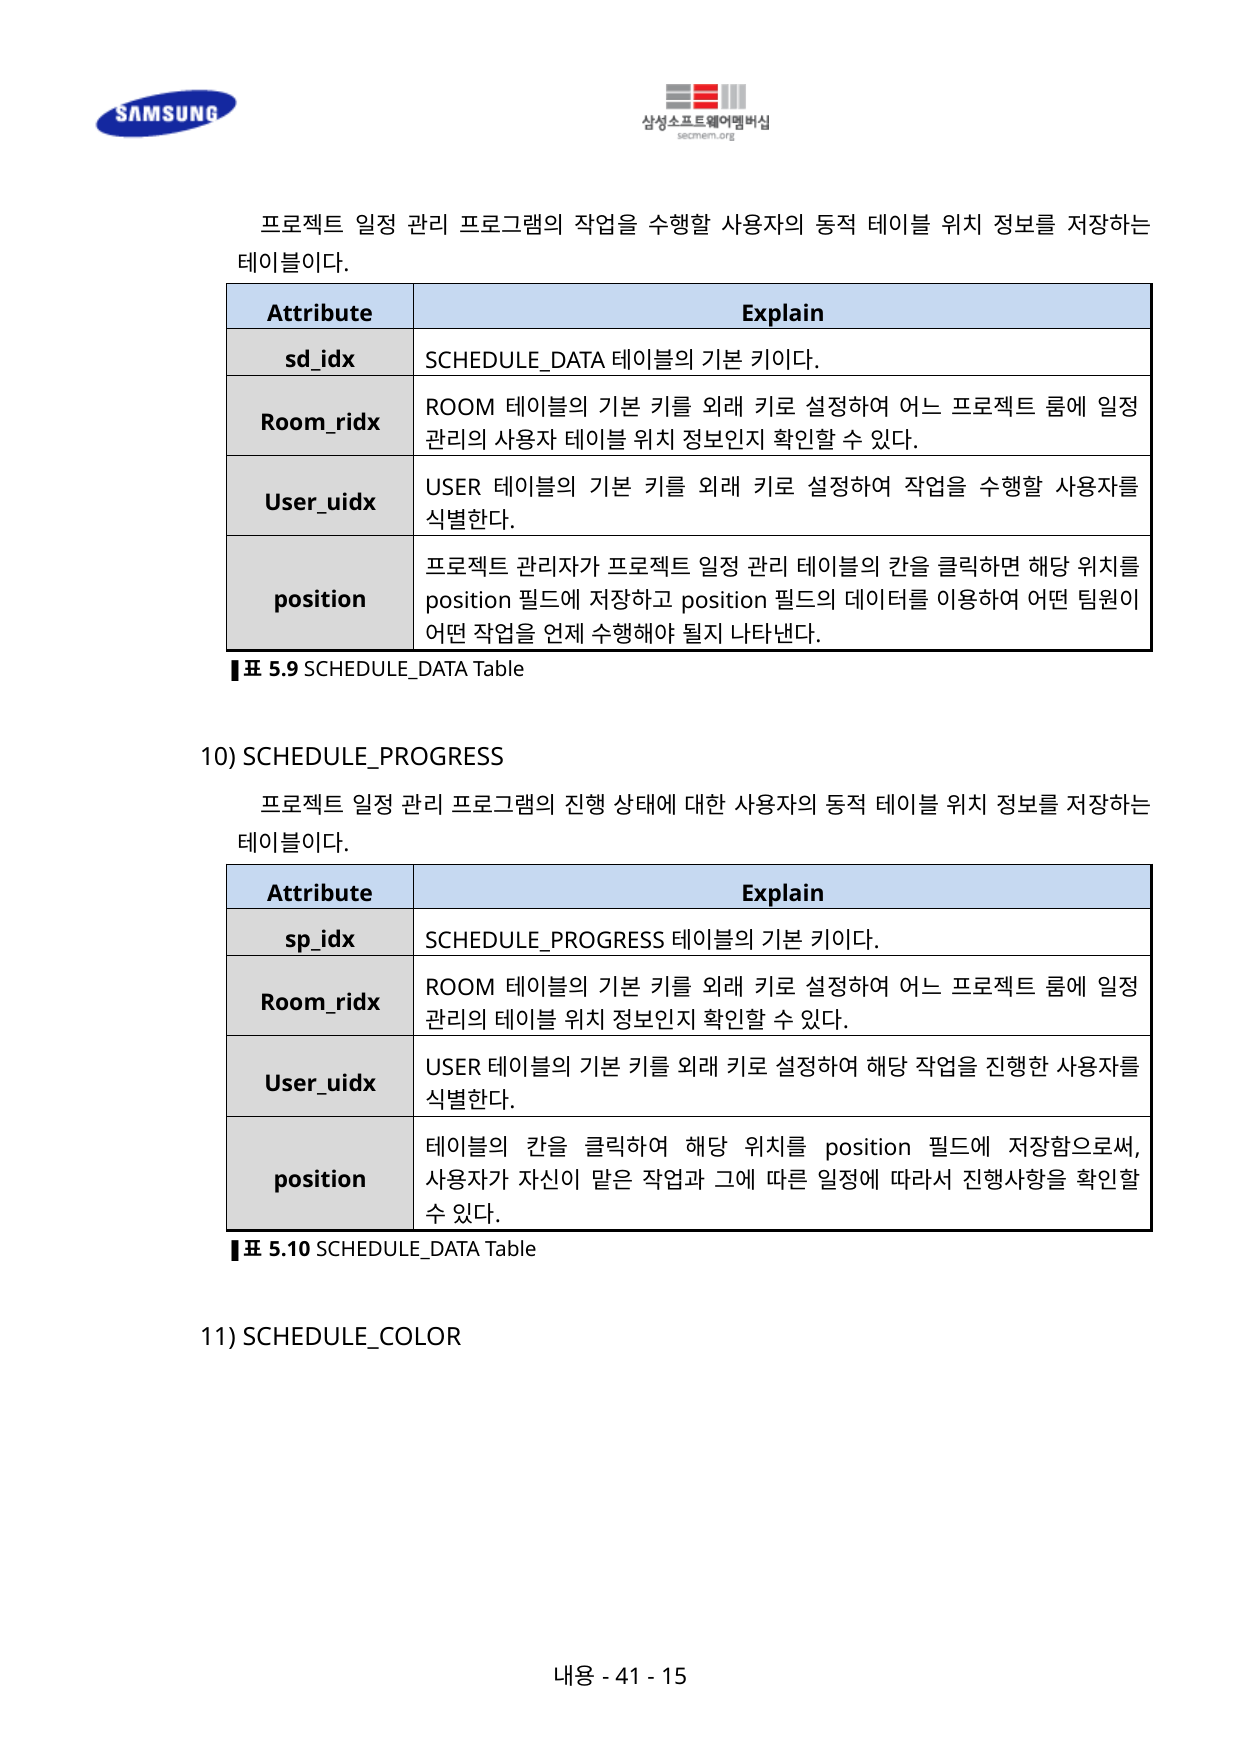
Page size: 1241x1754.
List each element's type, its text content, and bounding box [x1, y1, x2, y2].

table_cell ROOM 테이블의 기본 키를 외래 키로 설정하여 어느 프로젝트 룸에 일정 관리의 테이블 위치 정보인지 확인할 수 있다. [414, 956, 1150, 1035]
subtitle SCHEDULE_PROGRESS [242, 739, 1152, 773]
subtitle 프로젝트 일정 관리 프로그램의 진행 상태에 대한 사용자의 동적 테이블 위치 정보를 저장하는 테이블이다. [238, 787, 1152, 858]
subtitle 프로젝트 일정 관리 프로그램의 작업을 수행할 사용자의 동적 테이블 위치 정보를 저장하는 테이블이다. [238, 207, 1152, 278]
table_cell position [227, 536, 413, 649]
table_cell User_uidx [227, 456, 413, 535]
table_cell Room_ridx [227, 956, 413, 1035]
table_cell USER 테이블의 기본 키를 외래 키로 설정하여 해당 작업을 진행한 사용자를 식별한다. [414, 1036, 1150, 1116]
picture [642, 84, 769, 141]
picture [88, 82, 244, 141]
table_header Explain [414, 284, 1150, 328]
table_cell 프로젝트 관리자가 프로젝트 일정 관리 테이블의 칸을 클릭하면 해당 위치를 position 필드에 저장하고 position 필드의 데이터를 이용하여 어떤 팀원이 어떤 작업을 언제 수행해야 될지 나타낸다. [414, 536, 1150, 649]
table_cell ROOM 테이블의 기본 키를 외래 키로 설정하여 어느 프로젝트 룸에 일정 관리의 사용자 테이블 위치 정보인지 확인할 수 있다. [414, 376, 1150, 455]
table_cell position [227, 1117, 413, 1229]
table_cell SCHEDULE_PROGRESS 테이블의 기본 키이다. [414, 909, 1150, 955]
table_cell sp_idx [227, 909, 413, 955]
table_header Explain [414, 865, 1150, 908]
table_header Attribute [227, 284, 413, 328]
table_header Attribute [227, 865, 413, 908]
table_cell sd_idx [227, 329, 413, 375]
subtitle SCHEDULE_COLOR [242, 1319, 1152, 1353]
table_cell USER 테이블의 기본 키를 외래 키로 설정하여 작업을 수행할 사용자를 식별한다. [414, 456, 1150, 535]
table_cell User_uidx [227, 1036, 413, 1116]
table_cell Room_ridx [227, 376, 413, 455]
table_cell 테이블의 칸을 클릭하여 해당 위치를 position 필드에 저장함으로써, 사용자가 자신이 맡은 작업과 그에 따른 일정에 따라서 진행사항을 확인할 수 있다. [414, 1117, 1150, 1229]
table_cell SCHEDULE_DATA 테이블의 기본 키이다. [414, 329, 1150, 375]
